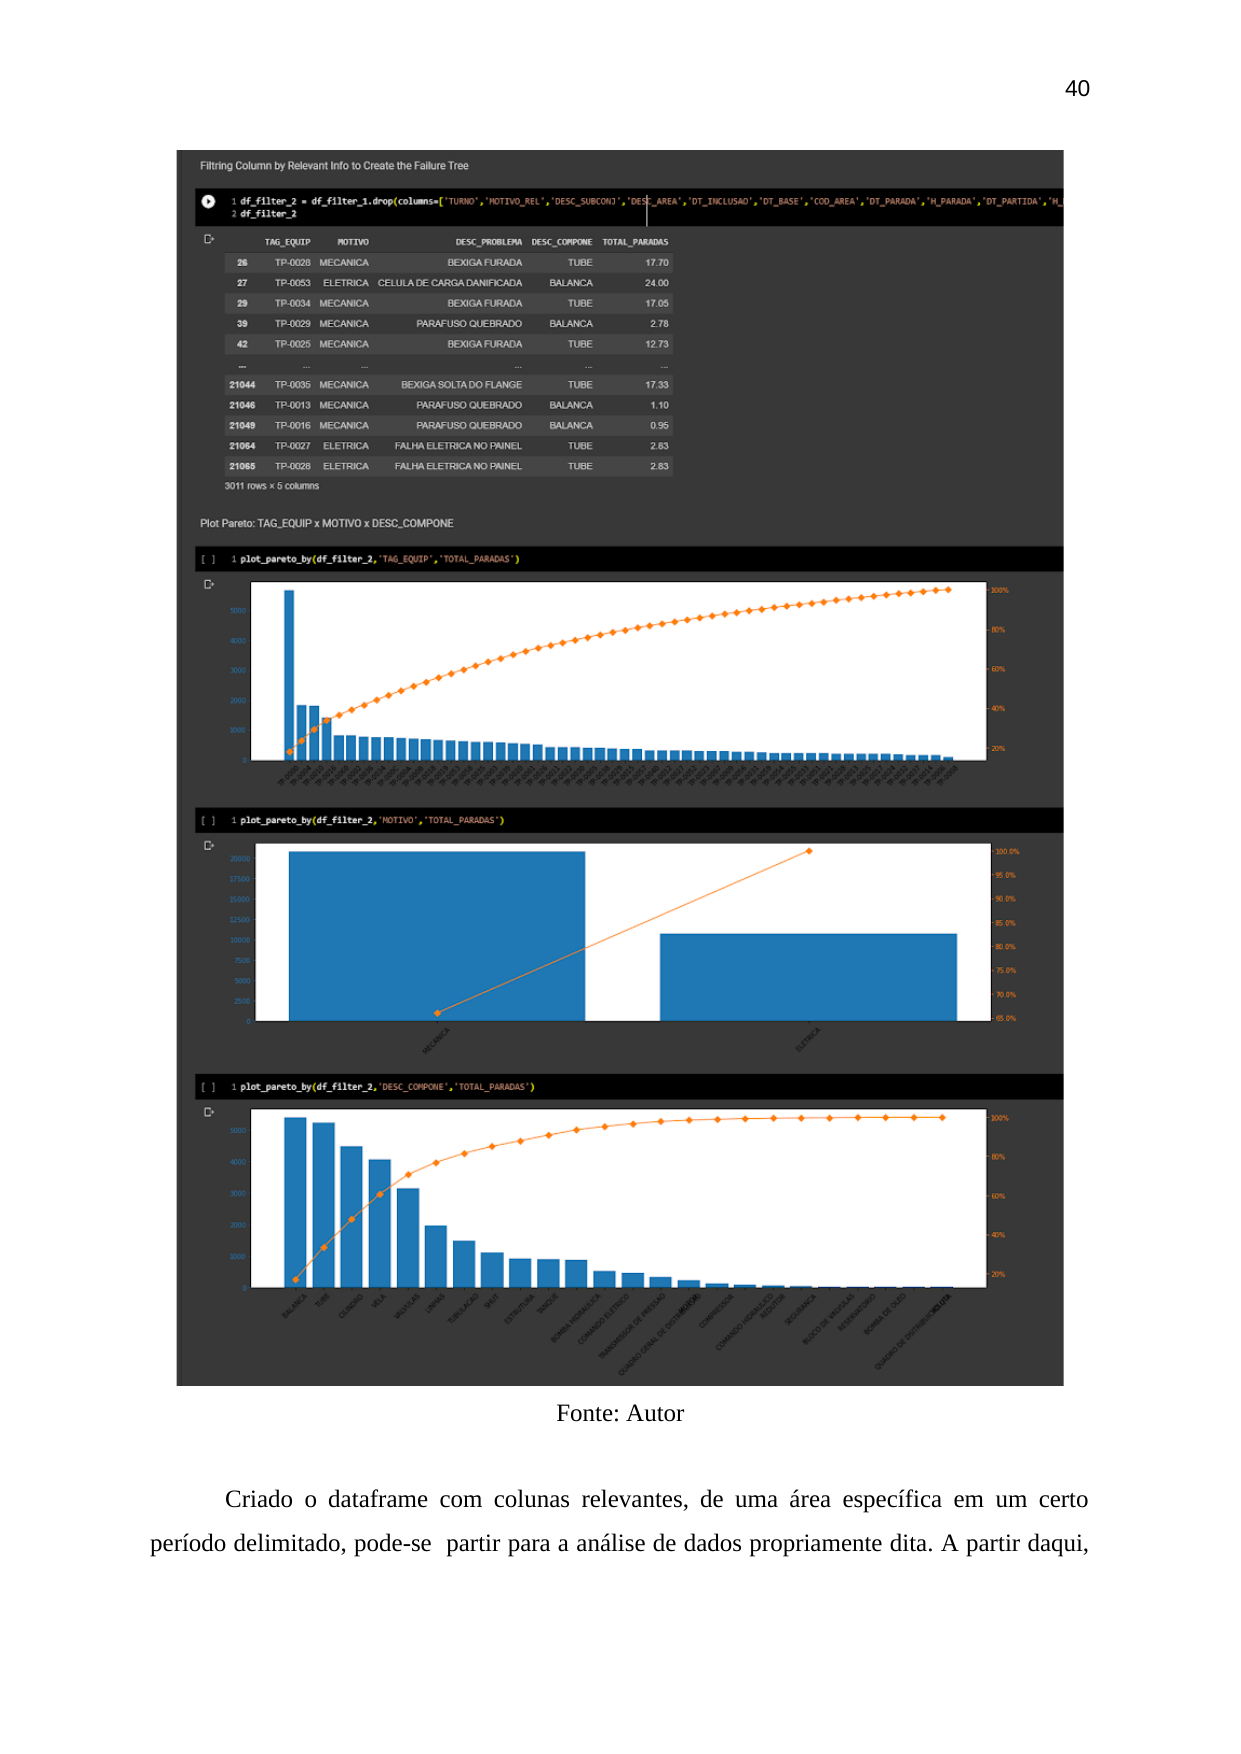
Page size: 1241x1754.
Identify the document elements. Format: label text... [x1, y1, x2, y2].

picture [176, 150, 1064, 1386]
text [150, 1484, 1090, 1556]
text Fonte: Autor [150, 1398, 1090, 1427]
